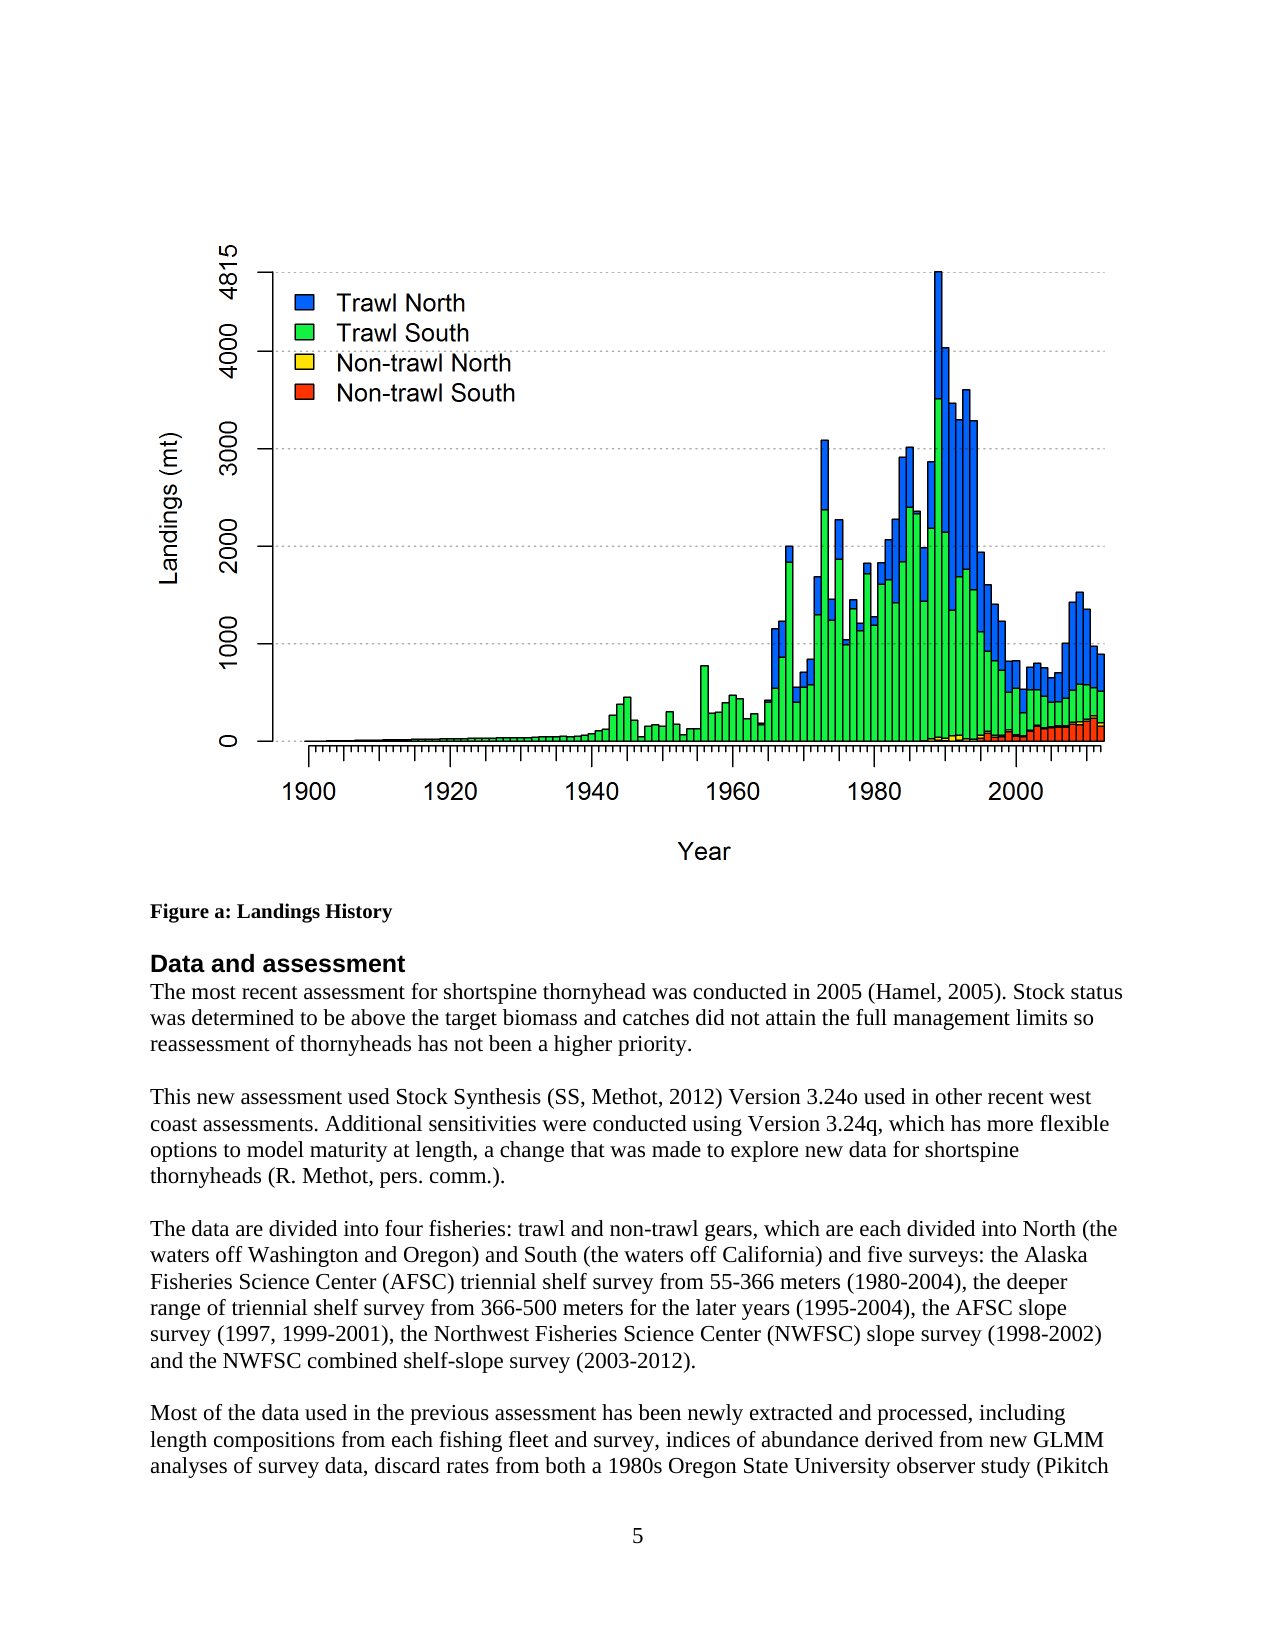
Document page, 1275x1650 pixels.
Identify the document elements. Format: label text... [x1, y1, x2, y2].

text The data are divided into four fisheries: trawl and non-trawl gears, which are each divided into North (the waters off Washington and Oregon) and South (the waters off California) and five surveys: the Alaska Fisheries Science Center (AFSC) triennial shelf survey from 55-366 meters (1980-2004), the deeper range of triennial shelf survey from 366-500 meters for the later years (1995-2004), the AFSC slope survey (1997, 1999-2001), the Northwest Fisheries Science Center (NWFSC) slope survey (1998-2002) and the NWFSC combined shelf-slope survey (2003-2012). [150, 1215, 1125, 1373]
text Figure a: Landings History [150, 899, 1125, 923]
text Data and assessment [150, 949, 1125, 978]
text The most recent assessment for shortspine thornyhead was conducted in 2005 (Hamel, 2005). Stock status was determined to be above the target biomass and catches did not attain the full management limits so reassessment of thornyheads has not been a higher priority. [150, 978, 1125, 1057]
picture [150, 150, 1125, 899]
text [150, 1399, 1125, 1478]
text This new assessment used Stock Synthesis (SS, Methot, 2012) Version 3.24o used in other recent west coast assessments. Additional sensitivities were conducted using Version 3.24q, which has more flexible options to model maturity at length, a change that was made to explore new data for shortspine thornyheads (R. Methot, pers. comm.). [150, 1083, 1125, 1189]
